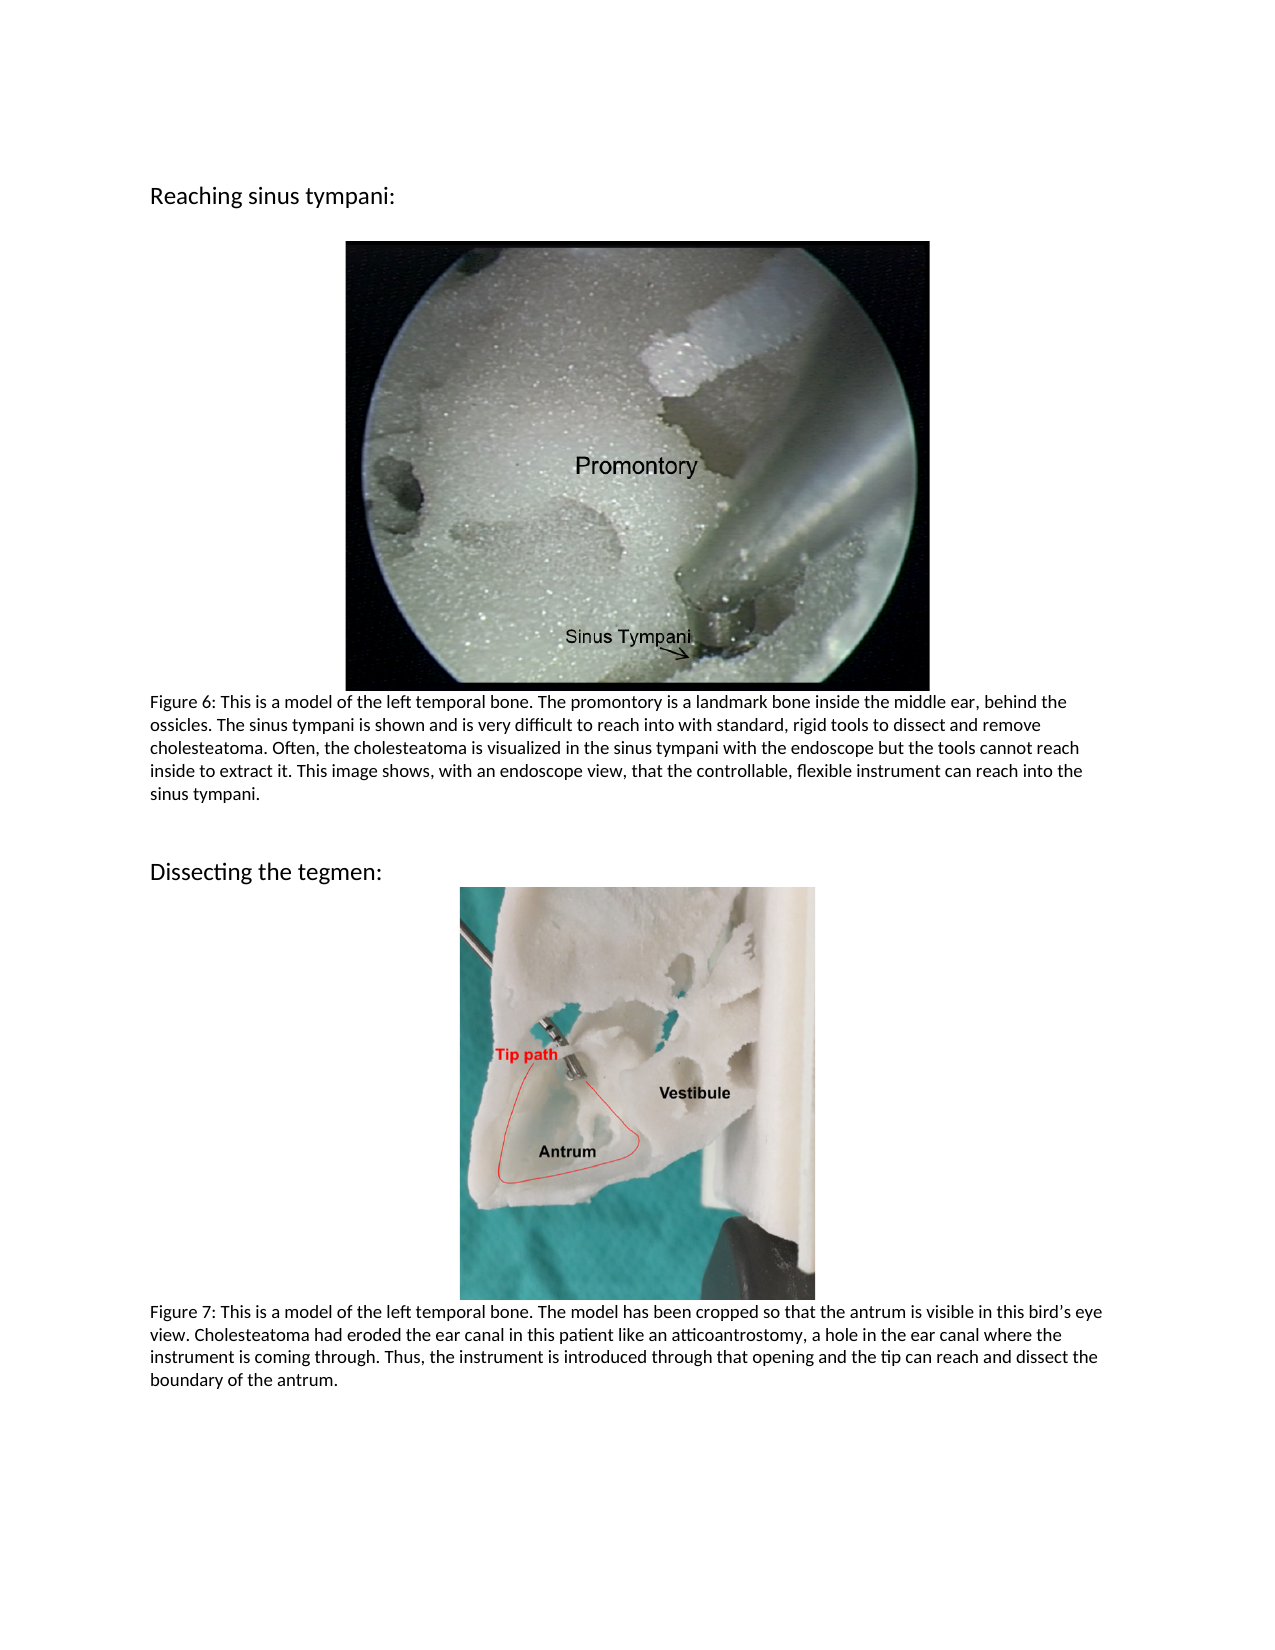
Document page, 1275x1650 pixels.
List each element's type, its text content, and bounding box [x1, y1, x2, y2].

text Figure 6: This is a model of the left temporal bone. The promontory is a landmark bone inside the middle ear, behind the ossicles. The sinus tympani is shown and is very difficult to reach into with standard, rigid tools to dissect and remove cholesteatoma. Often, the cholesteatoma is visualized in the sinus tympani with the endoscope but the tools cannot reach inside to extract it. This image shows, with an endoscope view, that the controllable, flexible instrument can reach into the sinus tympani. [150, 691, 1125, 805]
picture [459, 887, 816, 1300]
picture [345, 241, 930, 691]
text Figure 7: This is a model of the left temporal bone. The model has been cropped so that the antrum is visible in this bird’s eye view. Cholesteatoma had eroded the ear canal in this patient like an atticoantrostomy, a hole in the ear canal where the instrument is coming through. Thus, the instrument is introduced through that opening and the tip can reach and dissect the boundary of the antrum. [150, 1300, 1125, 1392]
text Dissecting the tegmen: [150, 856, 1125, 887]
text Reaching sinus tympani: [150, 181, 1125, 211]
